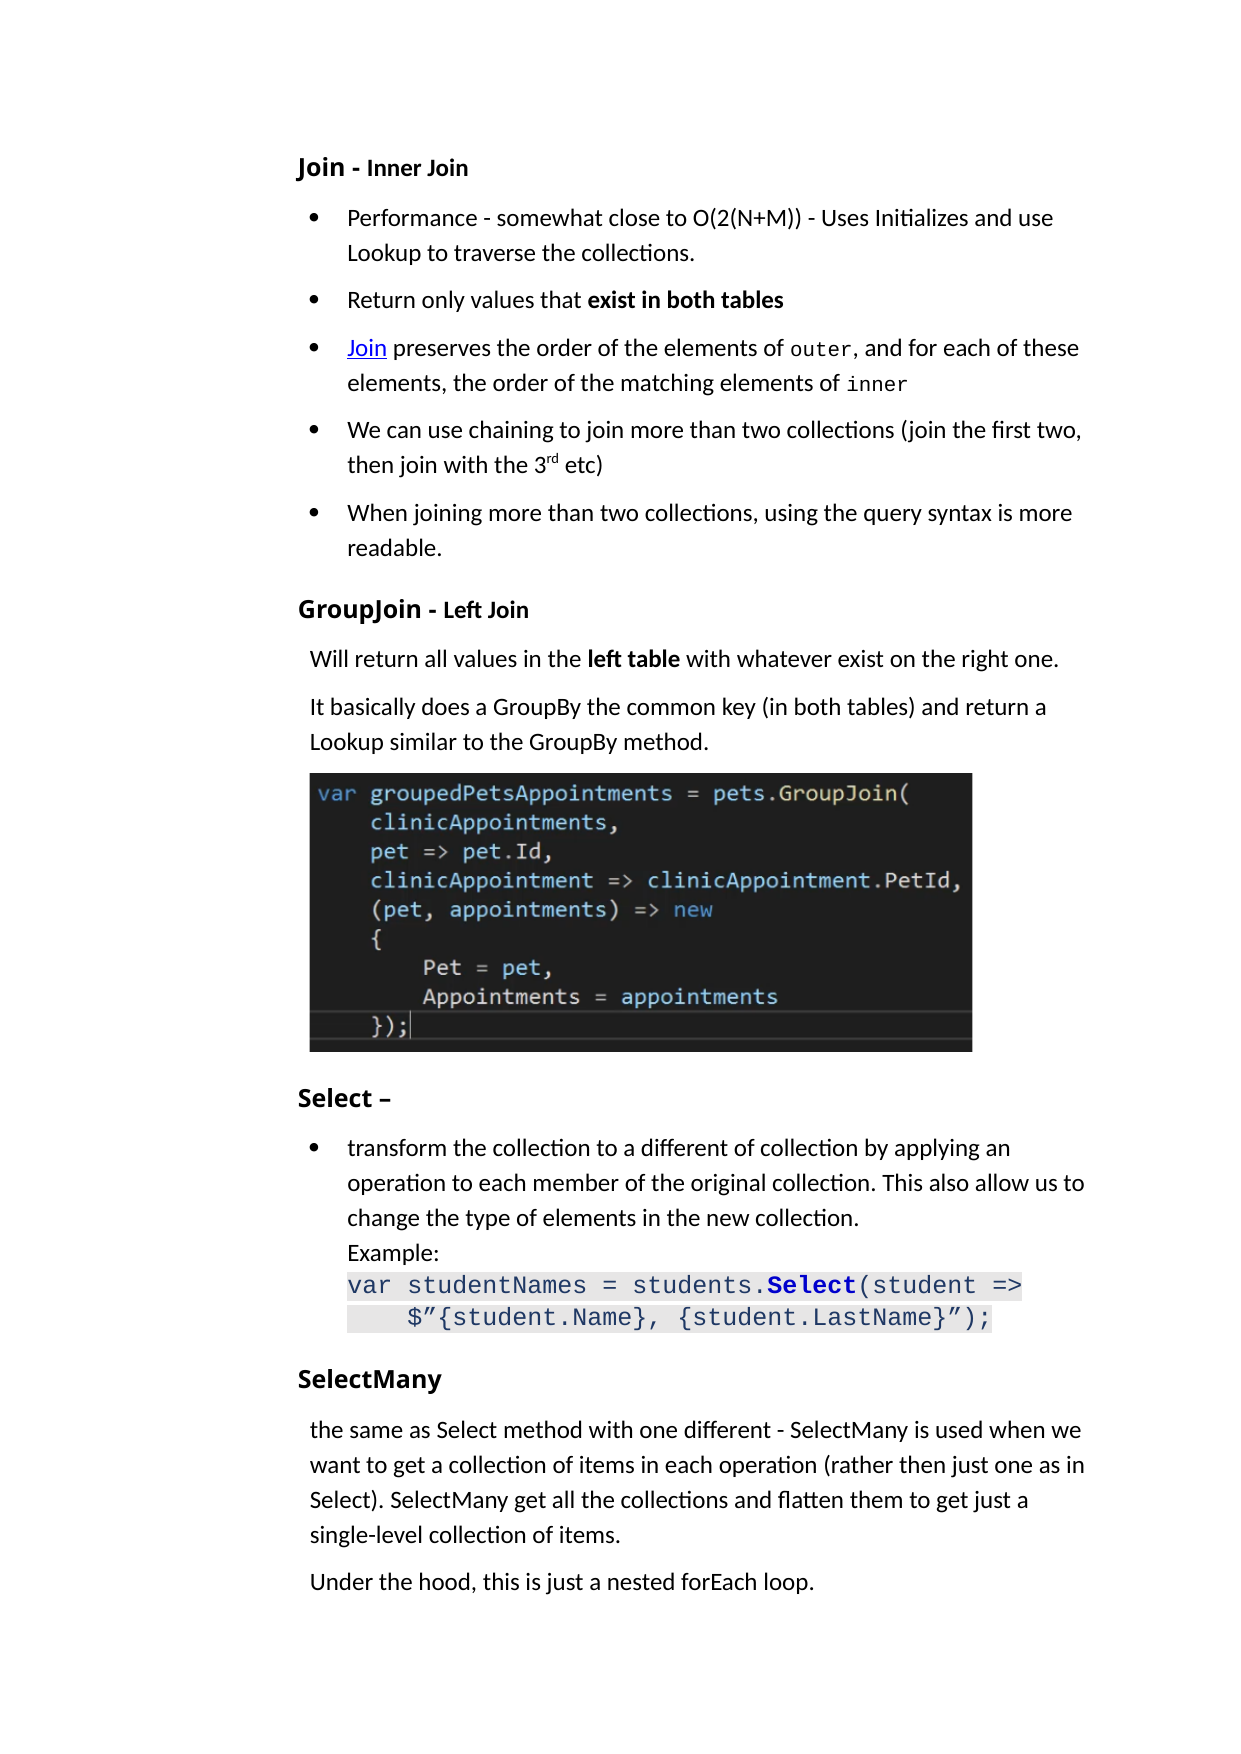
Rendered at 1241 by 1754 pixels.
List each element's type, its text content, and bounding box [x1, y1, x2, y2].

list Performance - somewhat close to O(2(N+M)) - Uses Initializes and use Lookup to traverse the collections. [309, 202, 1090, 267]
list Return only values that exist in both tables [309, 284, 1090, 315]
list When joining more than two collections, using the query syntax is more readable. [309, 497, 1090, 562]
list transform the collection to a different of collection by applying an operation to each member of the original collection. This also allow us to change the type of elements in the new collection. Example: var studentNames = students.Select(student => $”{student.Name}, {student.LastName}”); [309, 1132, 1090, 1333]
subtitle GroupJoin - Left Join [298, 592, 1090, 626]
list Join preserves the order of the elements of outer, and for each of these elements, the order of the matching elements of inner [309, 332, 1090, 397]
text Will return all values in the left table with whatever exist on the right one. [309, 643, 1090, 674]
subtitle Join - Inner Join [298, 150, 1090, 184]
subtitle Select – [298, 1081, 1090, 1115]
text Under the hood, this is just a nested forEach loop. [309, 1566, 1090, 1597]
list We can use chaining to join more than two collections (join the first two, then join with the 3rd etc) [309, 414, 1090, 480]
picture [309, 773, 973, 1052]
text the same as Select method with one different - SelectMany is used when we want to get a collection of items in each operation (rather then just one as in Select). SelectMany get all the collections and flatten them to get just a single-level collection of items. [309, 1414, 1090, 1549]
text It basically does a GroupBy the common key (in both tables) and return a Lookup similar to the GroupBy method. [309, 691, 1090, 756]
subtitle SelectMany [298, 1362, 1090, 1396]
